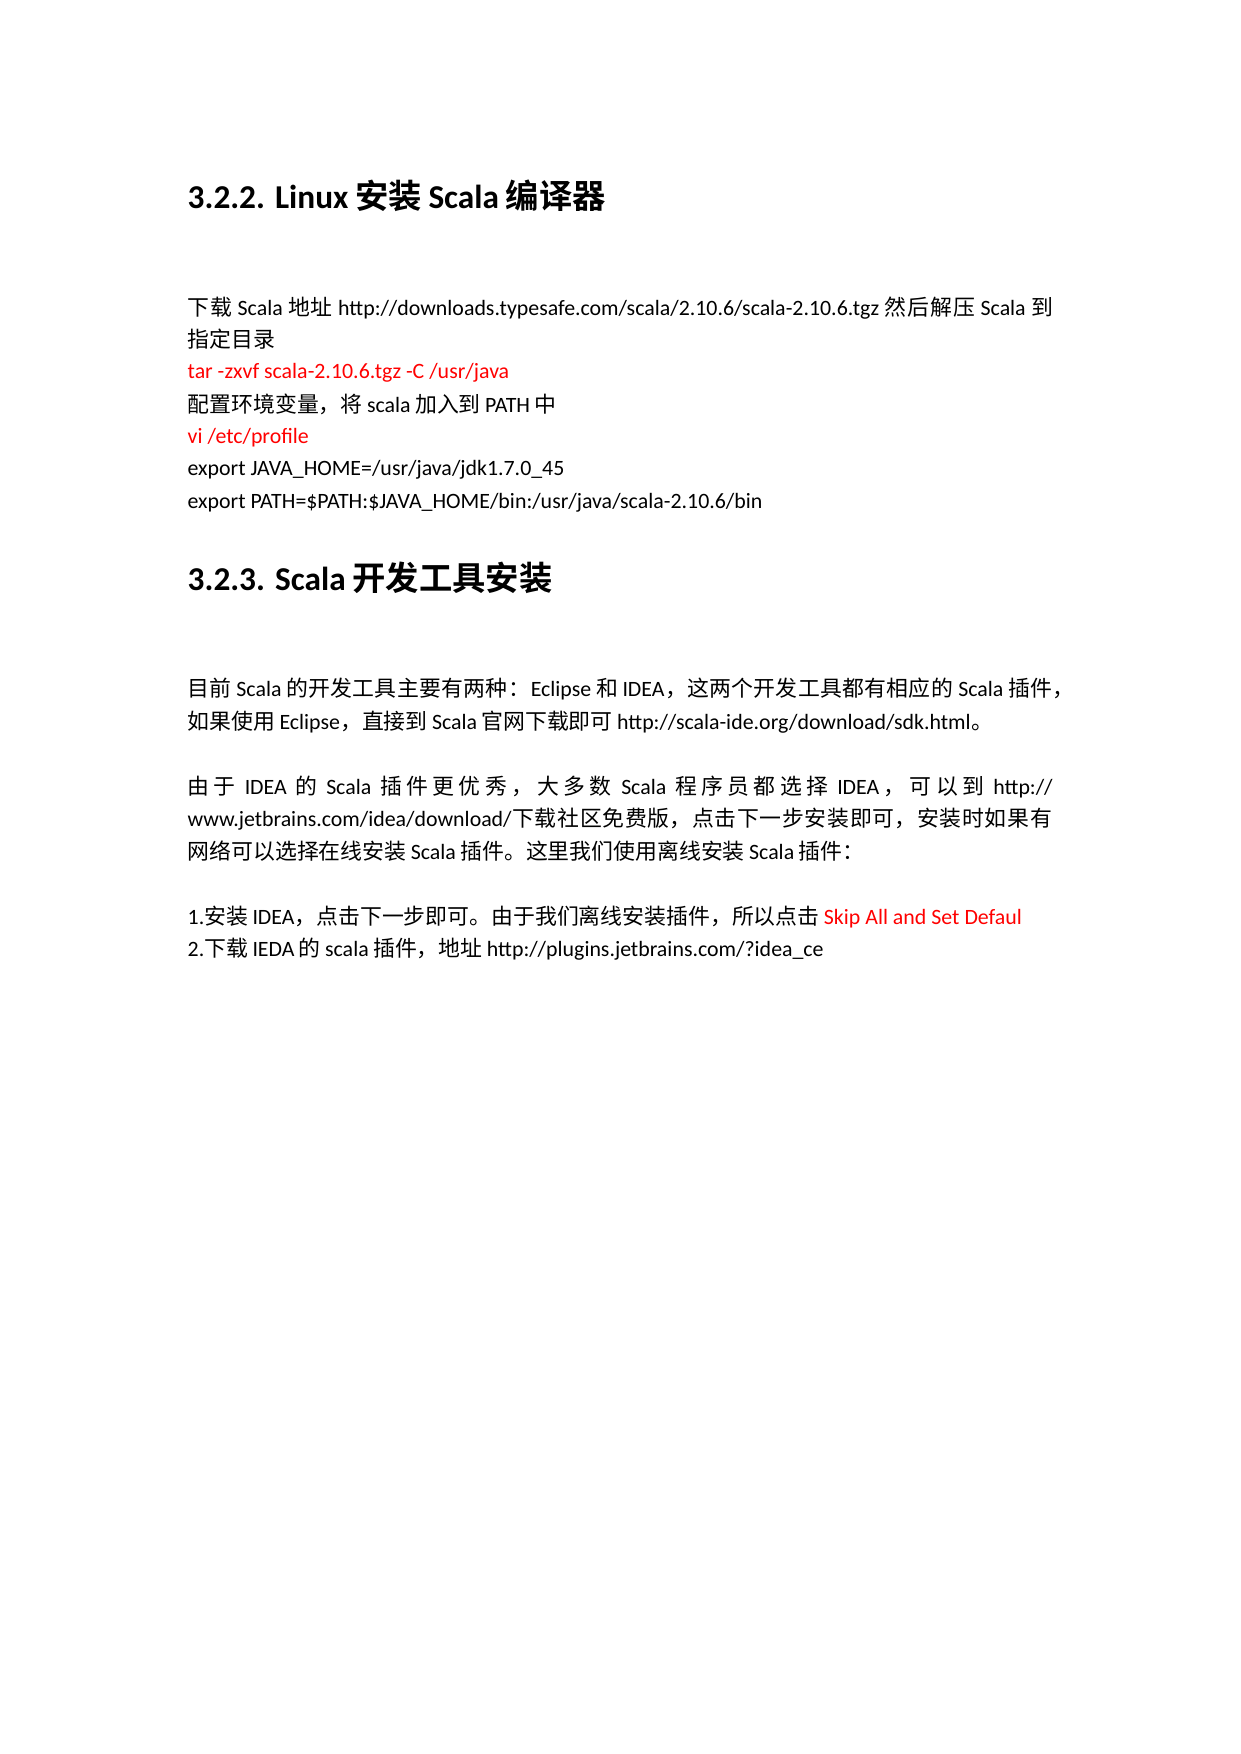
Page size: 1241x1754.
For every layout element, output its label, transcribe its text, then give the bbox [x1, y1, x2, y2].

list 安装IDEA，点击下一步即可。由于我们离线安装插件，所以点击Skip All and Set Defaul [187, 898, 1053, 931]
text 配置环境变量，将scala加入到PATH中 [187, 387, 1053, 419]
text 由于IDEA的Scala插件更优秀，大多数Scala程序员都选择IDEA，可以到http://www.jetbrains.com/idea/download/下载社区免费版，点击下一步安装即可，安装时如果有网络可以选择在线安装Scala插件。这里我们使用离线安装Scala插件： [187, 768, 1053, 866]
subtitle Linux安装Scala编译器 [187, 162, 1053, 227]
text export PATH=$PATH:$JAVA_HOME/bin:/usr/java/scala-2.10.6/bin [187, 484, 1053, 517]
text 目前Scala的开发工具主要有两种：Eclipse和IDEA，这两个开发工具都有相应的Scala插件，如果使用Eclipse，直接到Scala官网下载即可http://scala-ide.org/download/sdk.html。 [187, 671, 1053, 736]
subtitle Scala开发工具安装 [187, 544, 1053, 609]
text 下载Scala地址http://downloads.typesafe.com/scala/2.10.6/scala-2.10.6.tgz然后解压Scala到指定目录 [187, 289, 1053, 354]
text export JAVA_HOME=/usr/java/jdk1.7.0_45 [187, 452, 1053, 484]
list 下载IEDA的scala插件，地址http://plugins.jetbrains.com/?idea_ce [187, 931, 1053, 963]
text vi /etc/profile [187, 419, 1053, 452]
text tar -zxvf scala-2.10.6.tgz -C /usr/java [187, 354, 1053, 387]
